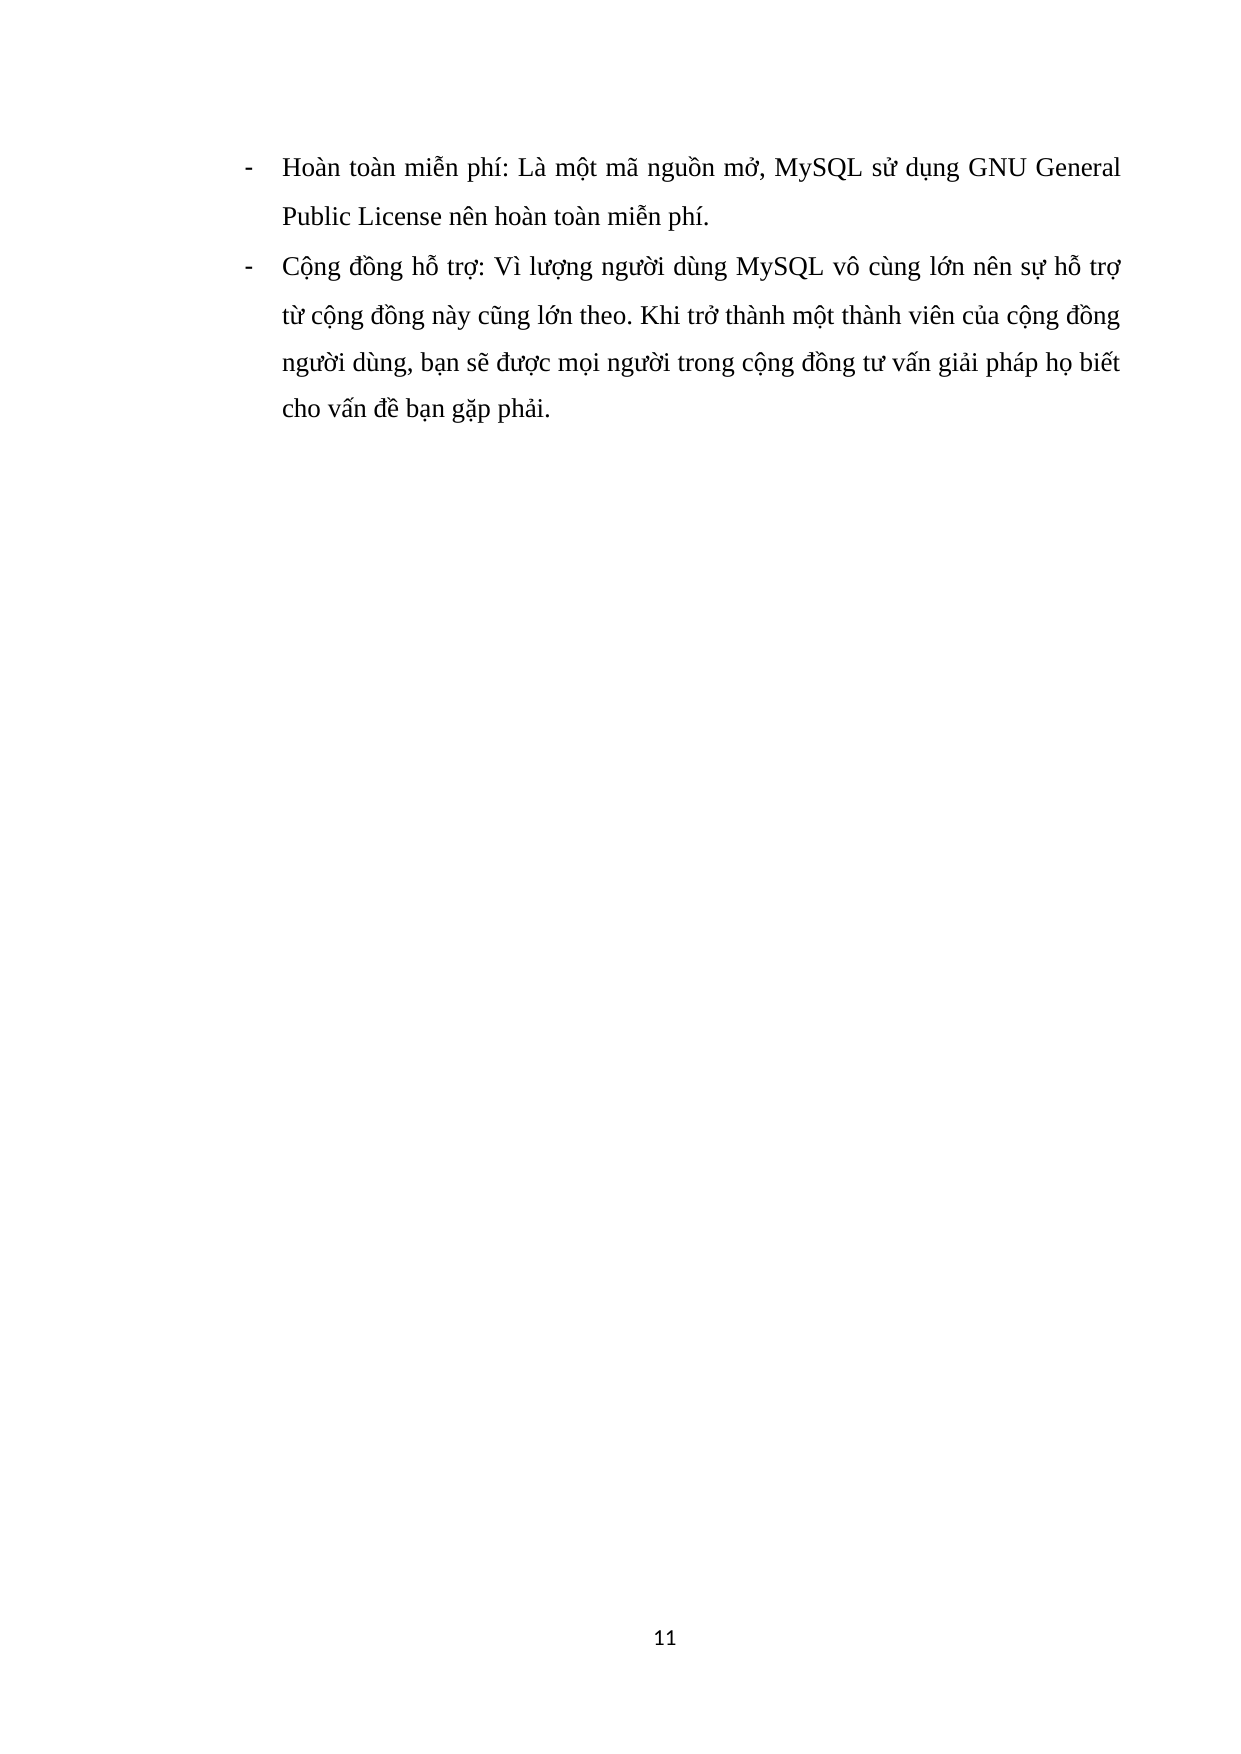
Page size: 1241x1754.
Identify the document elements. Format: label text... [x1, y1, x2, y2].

list Hoàn toàn miễn phí: Là một mã nguồn mở, MySQL sử dụng GNU General Public License nên hoàn toàn miễn phí. [244, 148, 1122, 231]
list Cộng đồng hỗ trợ: Vì lượng người dùng MySQL vô cùng lớn nên sự hỗ trợ từ cộng đồng này cũng lớn theo. Khi trở thành một thành viên của cộng đồng người dùng, bạn sẽ được mọi người trong cộng đồng tư vấn giải pháp họ biết cho vấn đề bạn gặp phải. [244, 247, 1122, 424]
